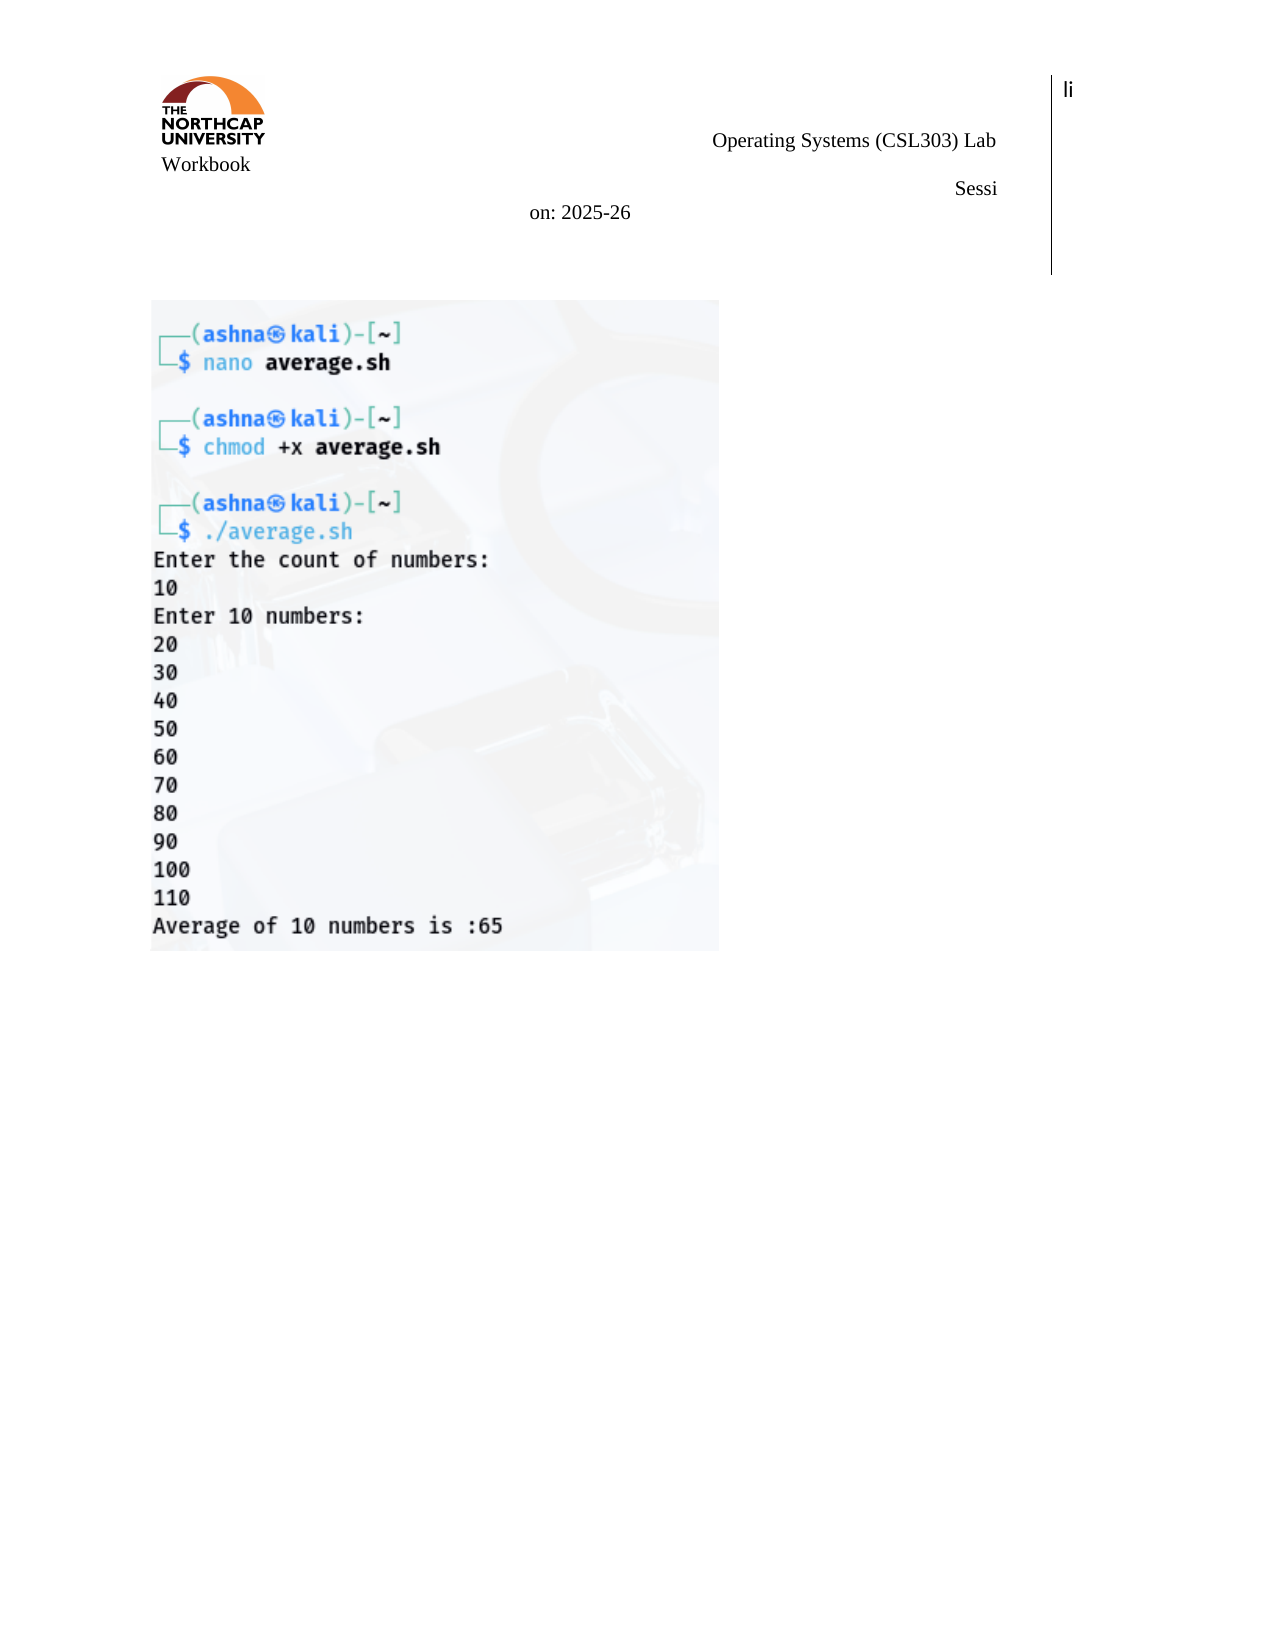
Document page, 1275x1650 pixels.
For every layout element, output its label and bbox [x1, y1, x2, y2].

picture [150, 300, 719, 951]
picture [161, 75, 265, 147]
